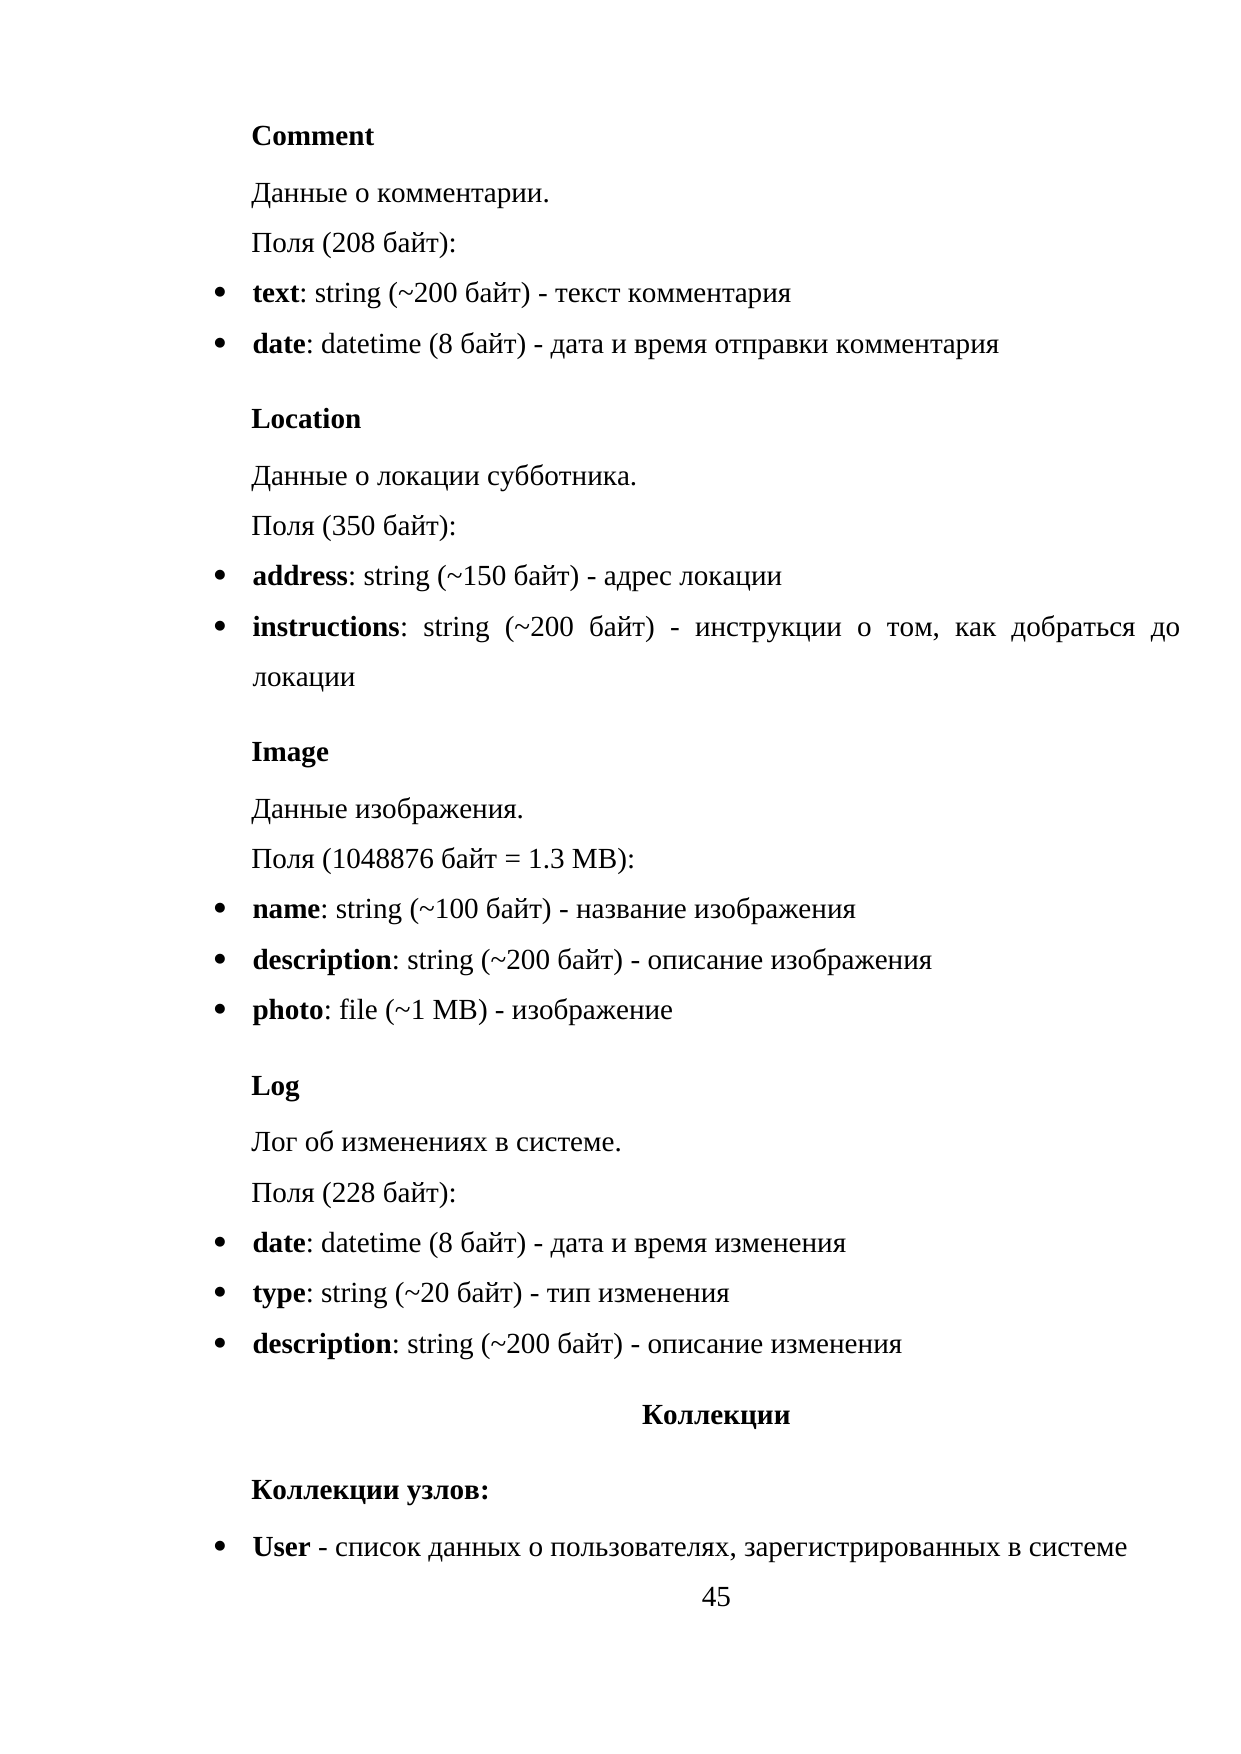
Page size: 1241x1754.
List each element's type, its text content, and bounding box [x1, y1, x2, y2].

subtitle Comment [177, 118, 1181, 152]
list date: datetime (8 байт) - дата и время изменения [215, 1225, 1181, 1259]
list date: datetime (8 байт) - дата и время отправки комментария [215, 326, 1181, 359]
subtitle Коллекции узлов: [177, 1472, 1181, 1506]
list text: string (~200 байт) - текст комментария [215, 275, 1181, 309]
list instructions: string (~200 байт) - инструкции о том, как добраться до локации [215, 609, 1181, 693]
list User - список данных о пользователях, зарегистрированных в системе [215, 1529, 1181, 1563]
list photo: file (~1 MB) - изображение [215, 992, 1181, 1026]
list description: string (~200 байт) - описание изображения [215, 942, 1181, 976]
subtitle Location [177, 401, 1181, 435]
subtitle Image [177, 734, 1181, 768]
text Данные о комментарии. [177, 175, 1181, 208]
list name: string (~100 байт) - название изображения [215, 892, 1181, 925]
text Поля (228 байт): [177, 1175, 1181, 1208]
text Данные изображения. [177, 791, 1181, 824]
text Поля (350 байт): [177, 508, 1181, 542]
list type: string (~20 байт) - тип изменения [215, 1276, 1181, 1309]
list address: string (~150 байт) - адрес локации [215, 558, 1181, 592]
subtitle Коллекции [177, 1397, 1181, 1431]
text Данные о локации субботника. [177, 458, 1181, 491]
text Поля (208 байт): [177, 225, 1181, 258]
text Лог об изменениях в системе. [177, 1124, 1181, 1158]
list description: string (~200 байт) - описание изменения [215, 1326, 1181, 1359]
subtitle Log [177, 1068, 1181, 1101]
text Поля (1048876 байт = 1.3 MB): [177, 841, 1181, 875]
